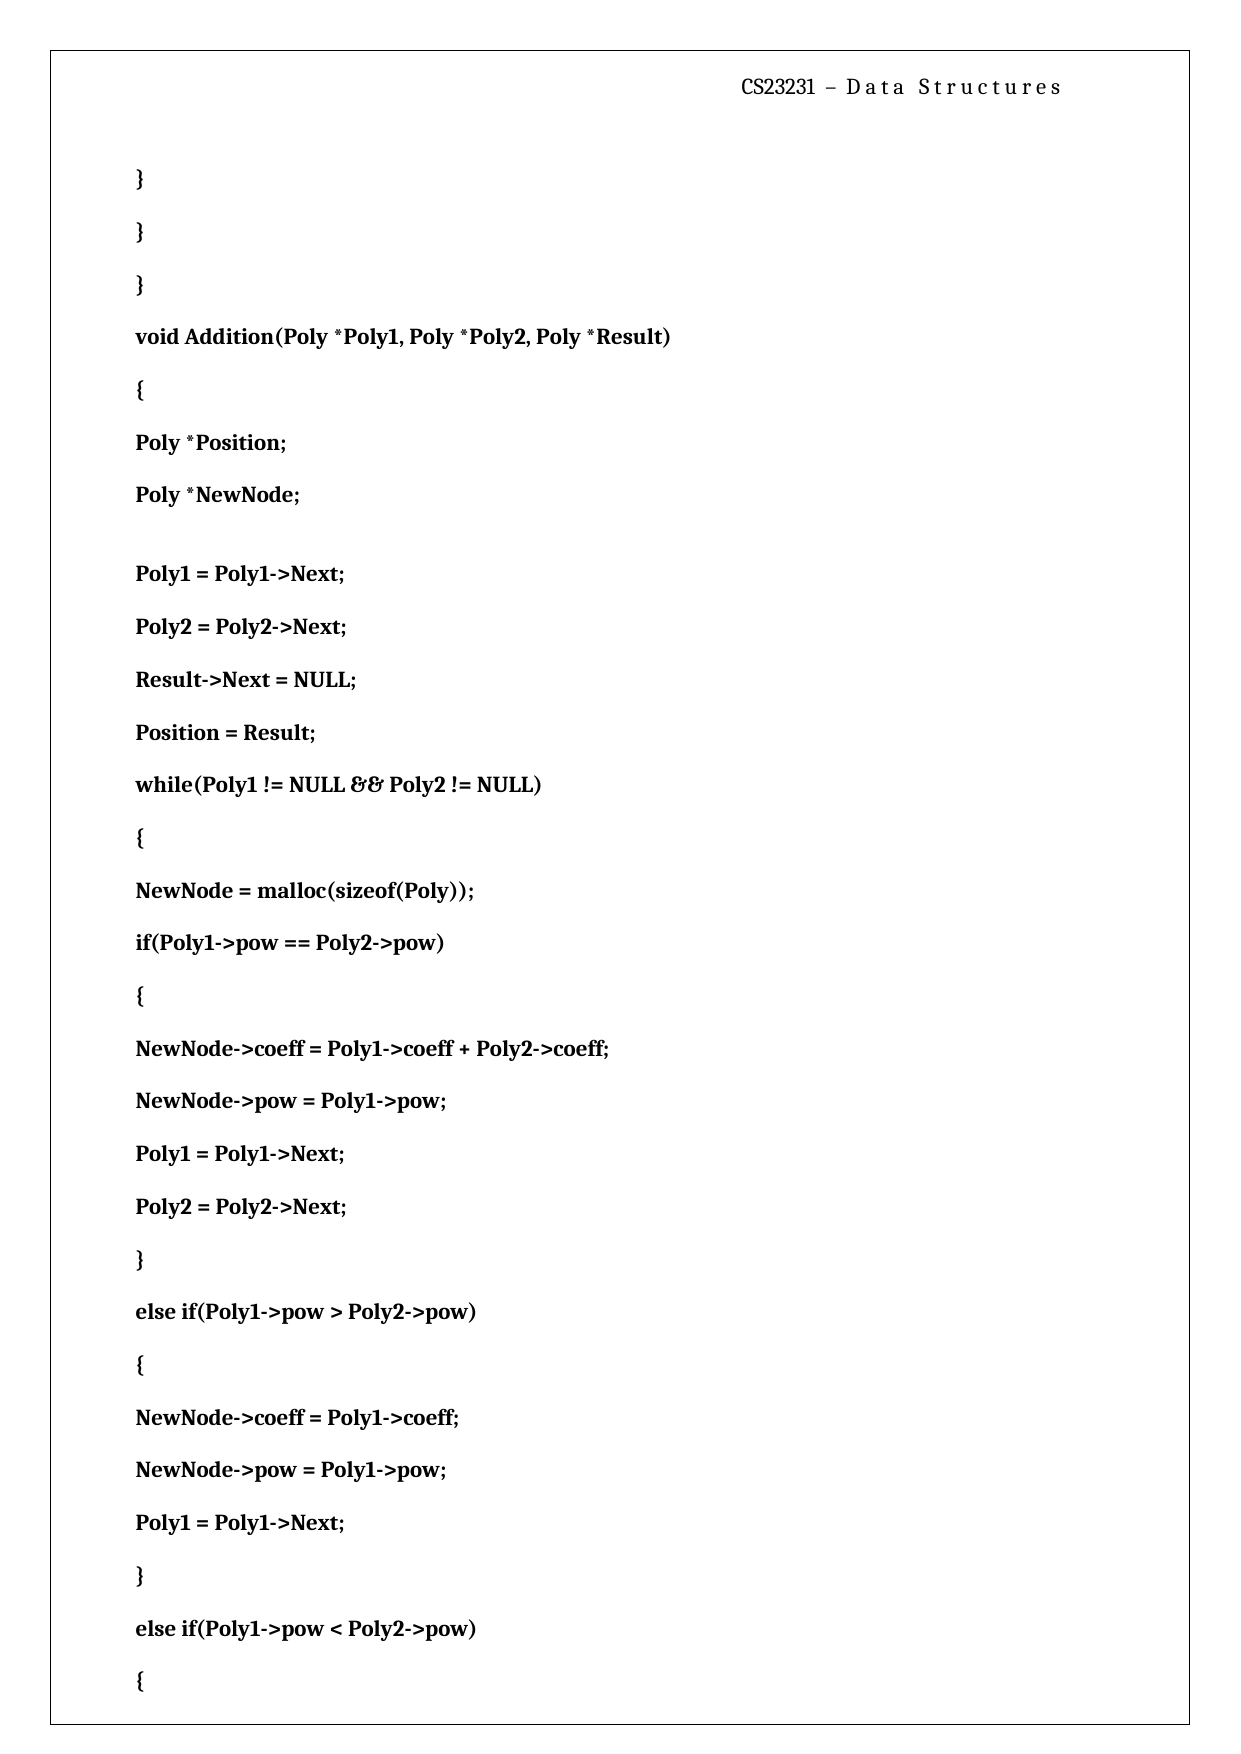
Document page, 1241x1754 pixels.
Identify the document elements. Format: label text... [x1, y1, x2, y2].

text NewNode->pow = Poly1->pow; [135, 1088, 1136, 1115]
text Poly *NewNode; [135, 482, 1136, 508]
text NewNode->coeff = Poly1->coeff + Poly2->coeff; [135, 1036, 1136, 1062]
text { [135, 377, 1136, 403]
text Position = Result; [135, 719, 1136, 746]
text while(Poly1 != NULL && Poly2 != NULL) [135, 772, 1136, 798]
text { [135, 825, 1136, 851]
text NewNode->pow = Poly1->pow; [135, 1457, 1136, 1484]
text } [135, 1563, 1136, 1589]
text { [135, 1352, 1136, 1378]
text else if(Poly1->pow < Poly2->pow) [135, 1615, 1136, 1642]
text Poly1 = Poly1->Next; [135, 561, 1136, 588]
text NewNode->coeff = Poly1->coeff; [135, 1404, 1136, 1431]
text Poly *Position; [135, 429, 1136, 456]
text if(Poly1->pow == Poly2->pow) [135, 930, 1136, 957]
text else if(Poly1->pow > Poly2->pow) [135, 1299, 1136, 1326]
text Poly2 = Poly2->Next; [135, 614, 1136, 640]
text { [135, 1668, 1136, 1694]
text Poly1 = Poly1->Next; [135, 1510, 1136, 1536]
text } [135, 271, 1136, 298]
text Result->Next = NULL; [135, 667, 1136, 693]
text } [135, 166, 1136, 192]
text } [135, 219, 1136, 245]
text Poly1 = Poly1->Next; [135, 1141, 1136, 1167]
text { [135, 983, 1136, 1009]
text Poly2 = Poly2->Next; [135, 1194, 1136, 1220]
text } [135, 1246, 1136, 1273]
text NewNode = malloc(sizeof(Poly)); [135, 877, 1136, 904]
text void Addition(Poly *Poly1, Poly *Poly2, Poly *Result) [135, 324, 1136, 350]
